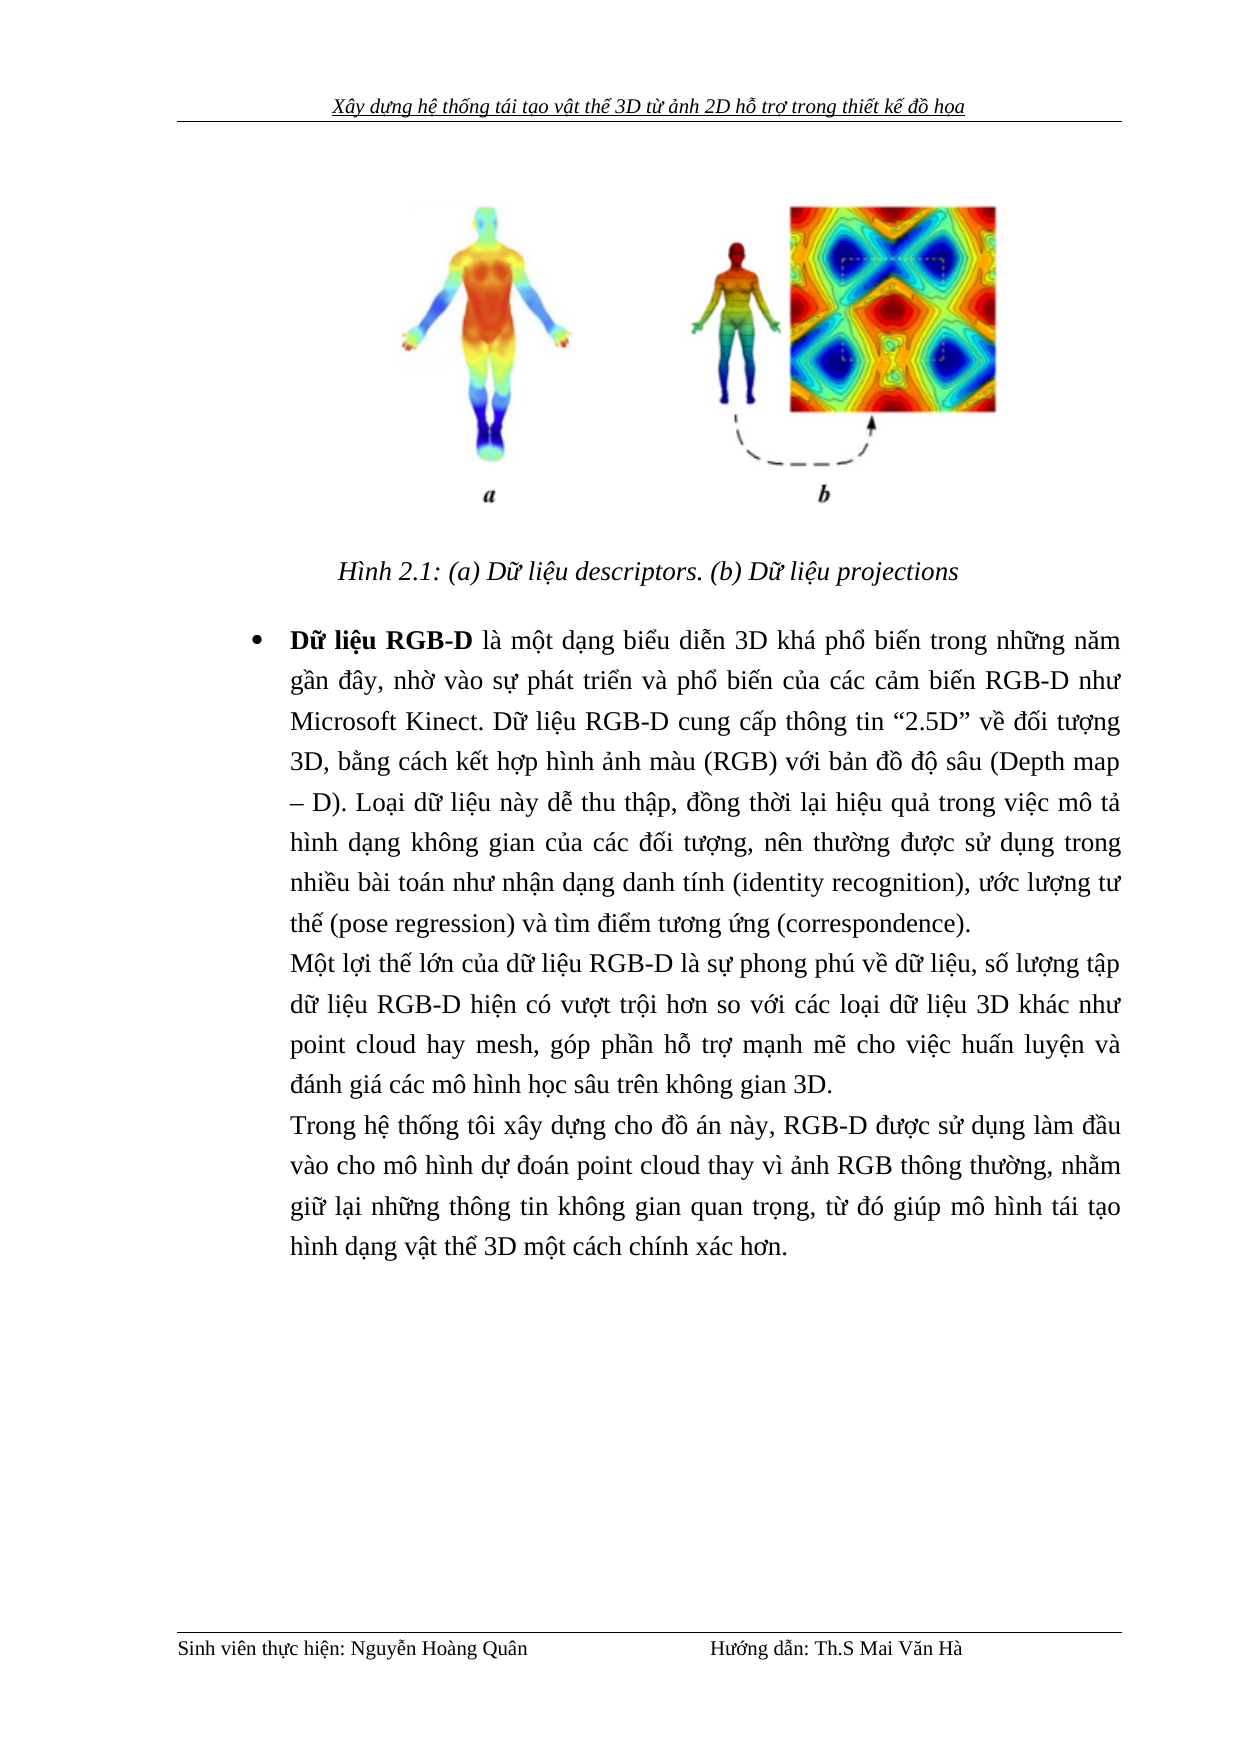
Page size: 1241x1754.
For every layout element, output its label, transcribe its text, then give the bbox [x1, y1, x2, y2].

list Trong hệ thống tôi xây dựng cho đồ án này, RGB-D được sử dụng làm đầu vào cho mô hình dự đoán point cloud thay vì ảnh RGB thông thường, nhằm giữ lại những thông tin không gian quan trọng, từ đó giúp mô hình tái tạo hình dạng vật thể 3D một cách chính xác hơn. [290, 1109, 1122, 1261]
list Dữ liệu RGB-D là một dạng biểu diễn 3D khá phổ biến trong những năm gần đây, nhờ vào sự phát triển và phổ biến của các cảm biến RGB-D như Microsoft Kinect. Dữ liệu RGB-D cung cấp thông tin “2.5D” về đối tượng 3D, bằng cách kết hợp hình ảnh màu (RGB) với bản đồ độ sâu (Depth map – D). Loại dữ liệu này dễ thu thập, đồng thời lại hiệu quả trong việc mô tả hình dạng không gian của các đối tượng, nên thường được sử dụng trong nhiều bài toán như nhận dạng danh tính (identity recognition), ước lượng tư thế (pose regression) và tìm điểm tương ứng (correspondence). [252, 624, 1122, 938]
picture [356, 147, 1056, 543]
list Một lợi thế lớn của dữ liệu RGB-D là sự phong phú về dữ liệu, số lượng tập dữ liệu RGB-D hiện có vượt trội hơn so với các loại dữ liệu 3D khác như point cloud hay mesh, góp phần hỗ trợ mạnh mẽ cho việc huấn luyện và đánh giá các mô hình học sâu trên không gian 3D. [290, 947, 1122, 1100]
